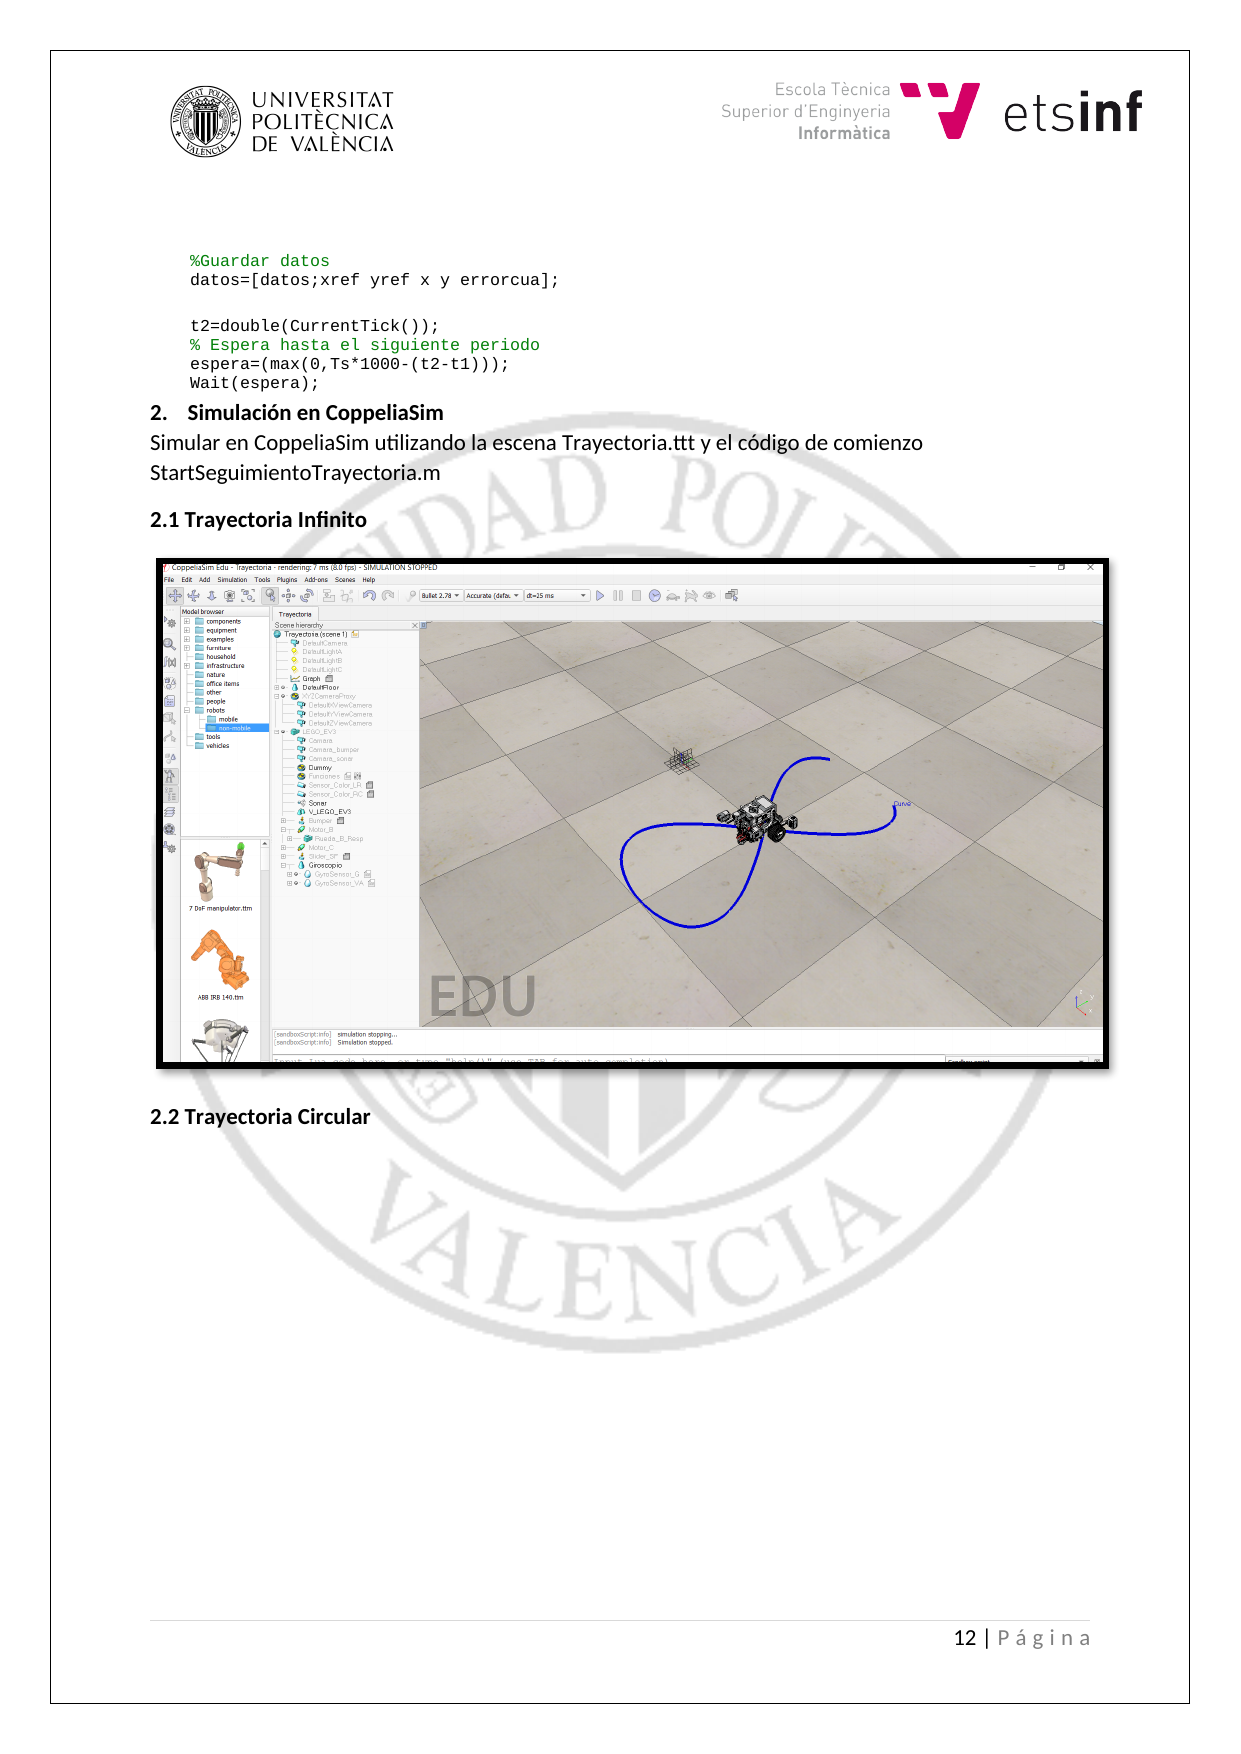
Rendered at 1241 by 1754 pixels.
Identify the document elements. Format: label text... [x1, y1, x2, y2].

text espera=(max(0,Ts*1000-(t2-t1))); [150, 356, 1090, 374]
text %Guardar datos [150, 252, 1090, 271]
text datos=[datos;xref yref x y errorcua]; [150, 271, 1090, 290]
subtitle 2.1 Trayectoria Infinito [150, 505, 1090, 533]
subtitle 2.2 Trayectoria Circular [150, 1102, 1090, 1130]
picture [150, 75, 414, 169]
subtitle Simulación en CoppeliaSim [150, 398, 1090, 426]
text Wait(espera); [150, 374, 1090, 393]
picture [716, 76, 1145, 145]
picture [163, 564, 1103, 1062]
text Simular en CoppeliaSim utilizando la escena Trayectoria.ttt y el código de comienzo StartSeguimientoTrayectoria.m [150, 428, 1090, 486]
text t2=double(CurrentTick()); [150, 318, 1090, 337]
text % Espera hasta el siguiente periodo [150, 337, 1090, 356]
